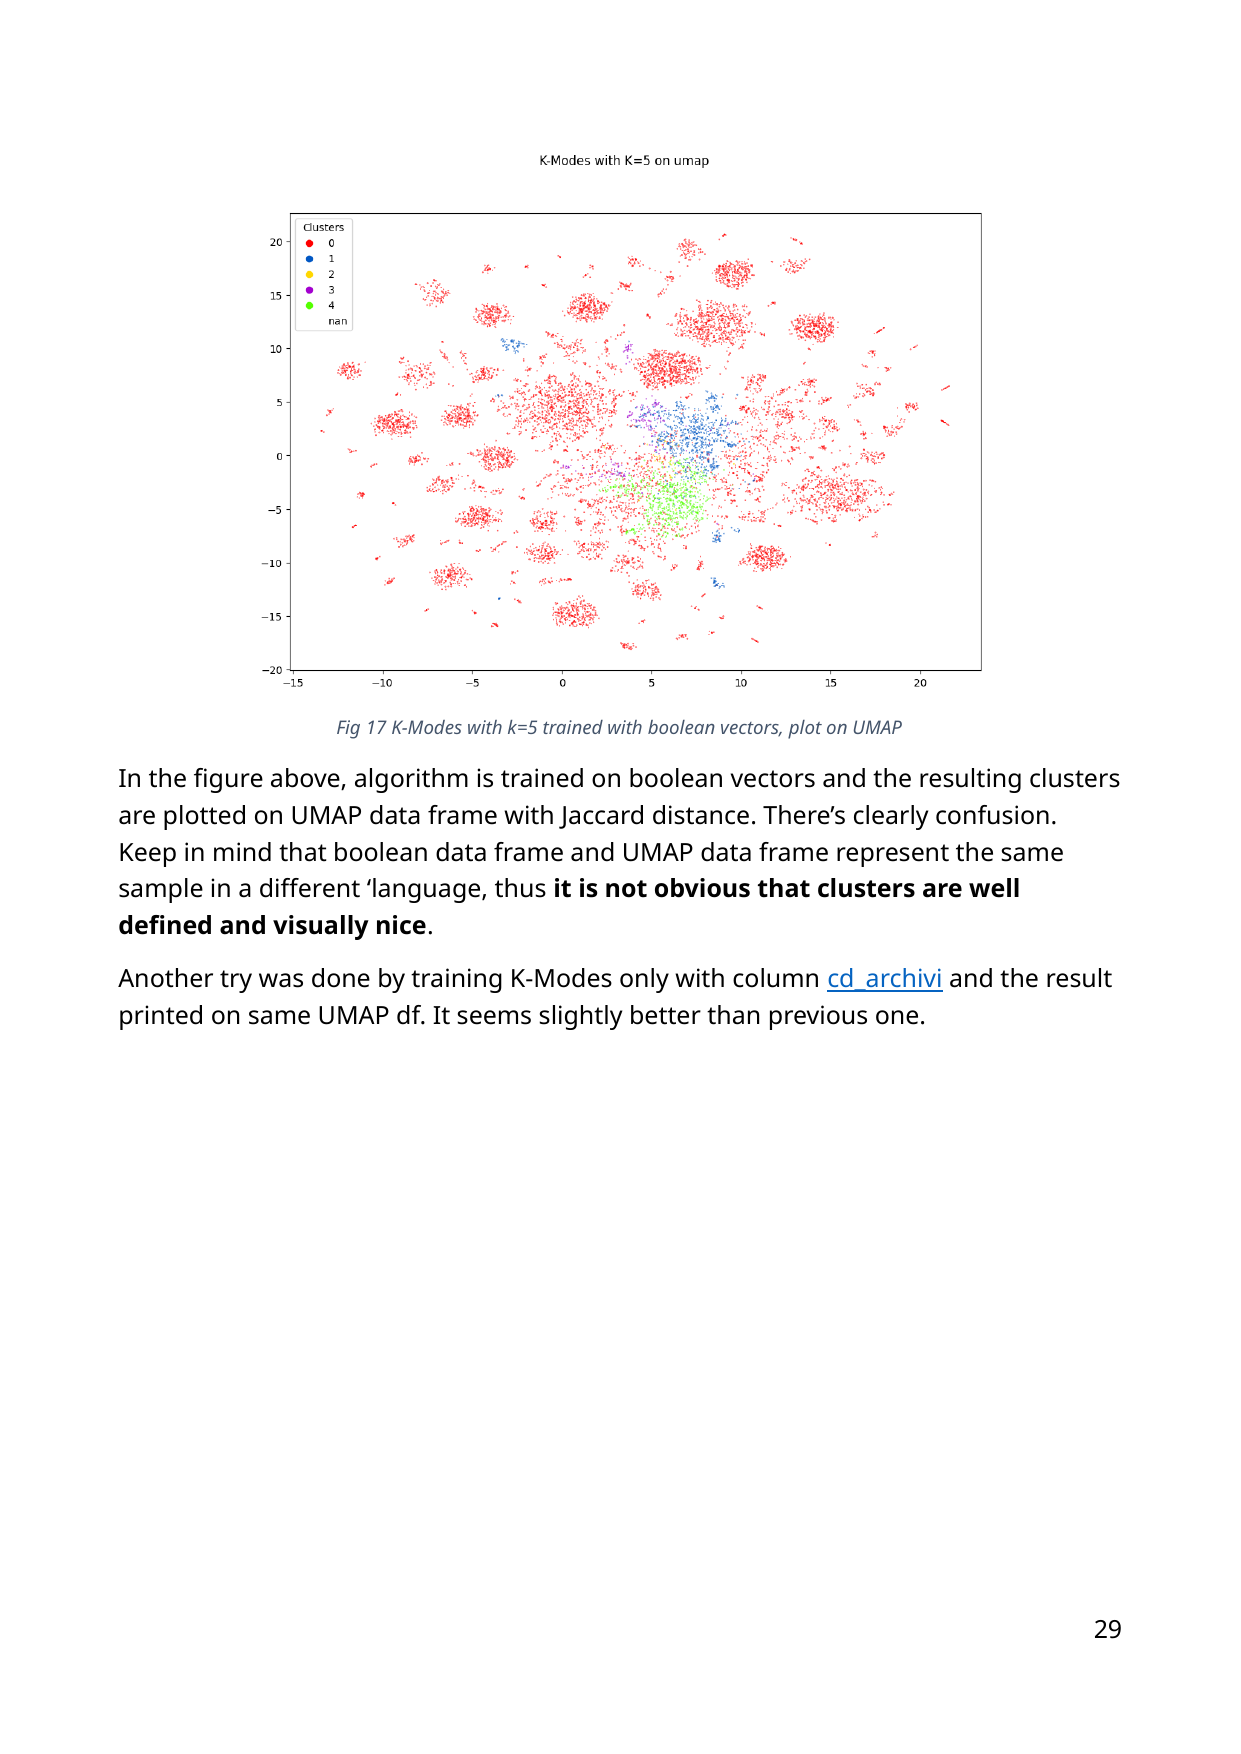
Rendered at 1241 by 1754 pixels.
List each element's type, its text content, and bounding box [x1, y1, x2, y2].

picture [253, 147, 987, 695]
text Fig 17 K-Modes with k=5 trained with boolean vectors, plot on UMAP [118, 714, 1122, 740]
text Another try was done by training K-Modes only with column cd_archivi and the result printed on same UMAP df. It seems slightly better than previous one. [118, 961, 1122, 1032]
text In the figure above, algorithm is trained on boolean vectors and the resulting clusters are plotted on UMAP data frame with Jaccard distance. There’s clearly confusion. Keep in mind that boolean data frame and UMAP data frame represent the same sample in a different ‘language, thus it is not obvious that clusters are well defined and visually nice. [118, 761, 1122, 942]
